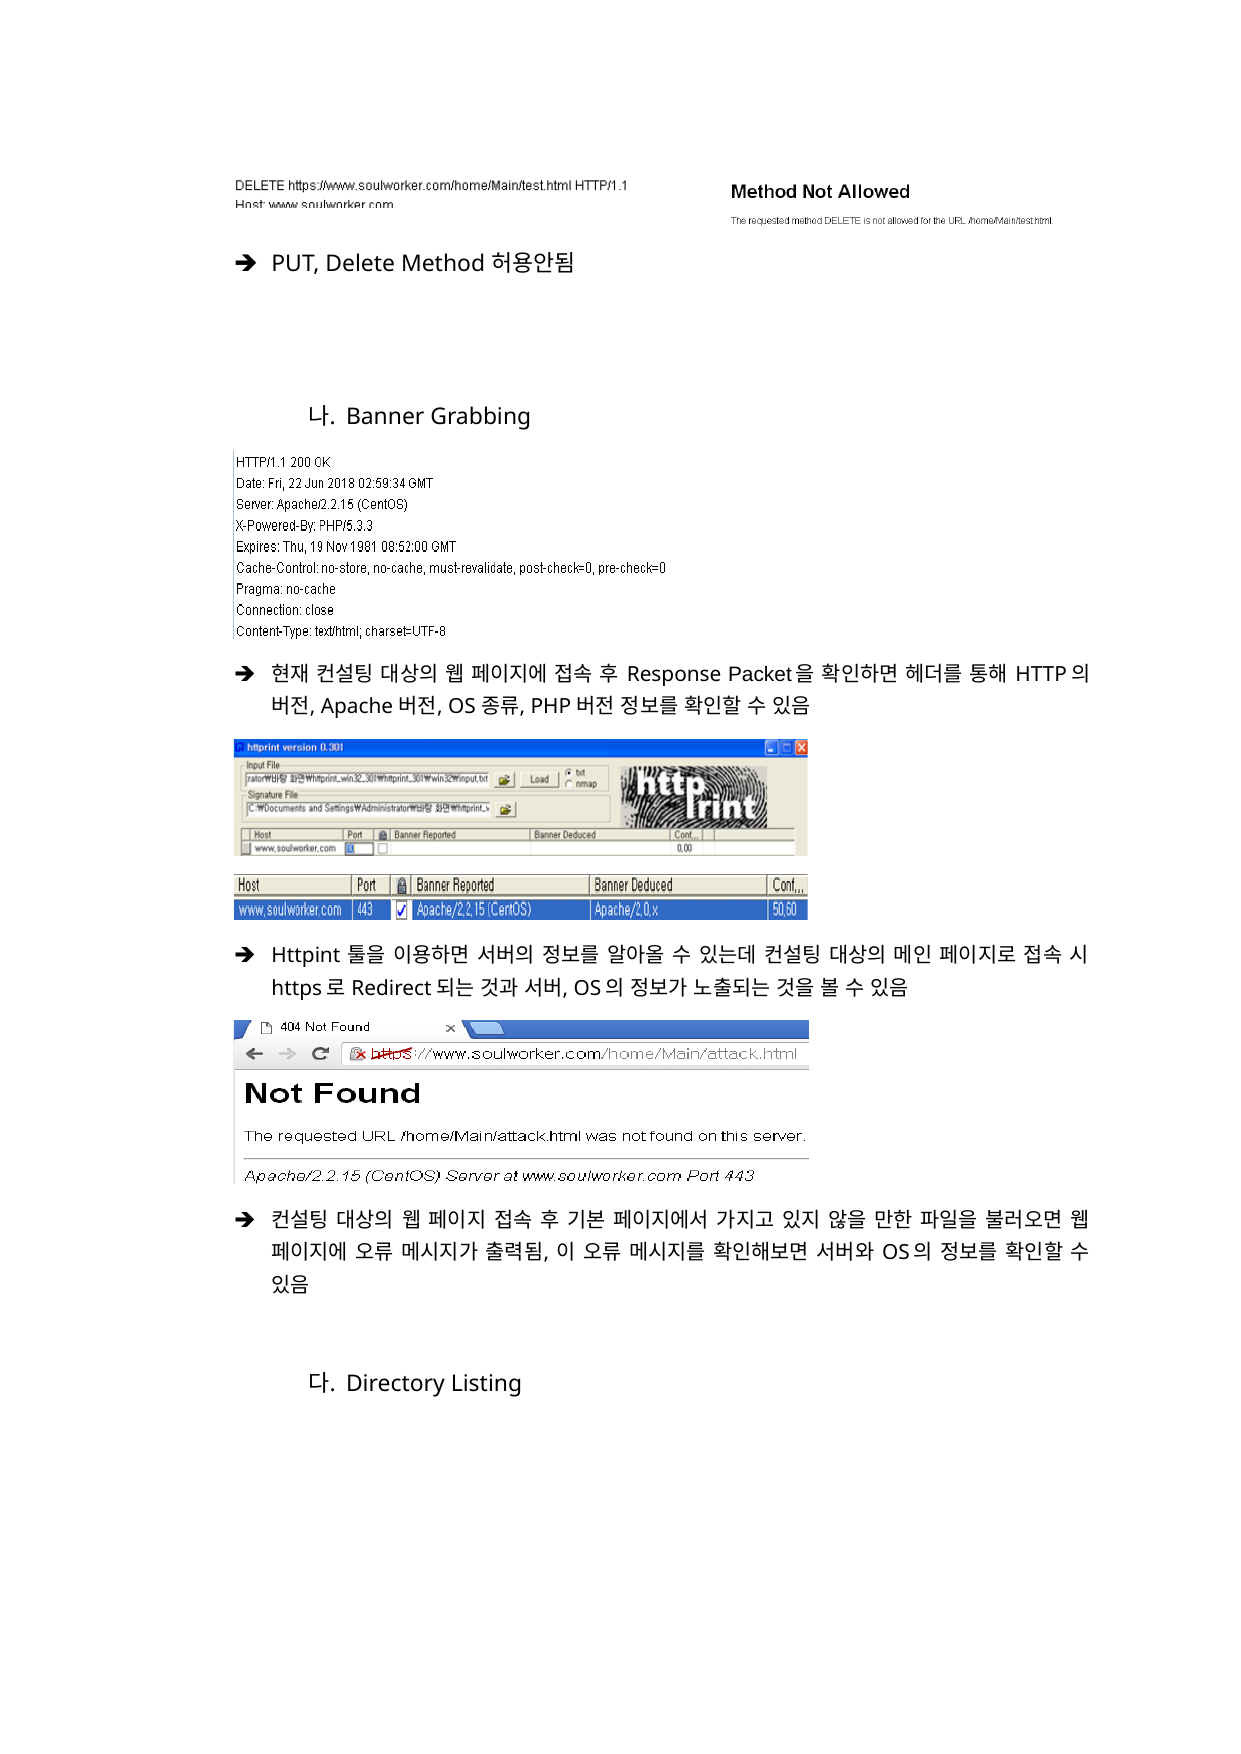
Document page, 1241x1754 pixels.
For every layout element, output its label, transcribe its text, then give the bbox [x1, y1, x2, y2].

list 컨설팅 대상의 웹 페이지 접속 후 기본 페이지에서 가지고 있지 않을 만한 파일을 불러오면 웹 페이지에 오류 메시지가 출력됨, 이 오류 메시지를 확인해보면 서버와 OS의 정보를 확인할 수 있음 [234, 1203, 1090, 1298]
picture [233, 874, 808, 920]
picture [233, 1020, 809, 1184]
list 현재 컨설팅 대상의 웹 페이지에 접속 후 Response Packet을 확인하면 헤더를 통해 HTTP의 버전, Apache 버전, OS 종류, PHP 버전 정보를 확인할 수 있음 [234, 657, 1090, 720]
picture [233, 450, 669, 639]
list Httpint 툴을 이용하면 서버의 정보를 알아올 수 있는데 컨설팅 대상의 메인 페이지로 접속 시 https로 Redirect되는 것과 서버, OS의 정보가 노출되는 것을 볼 수 있음 [234, 938, 1090, 1001]
picture [233, 739, 808, 856]
list PUT, Delete Method 허용안됨 [234, 245, 1090, 278]
list Banner Grabbing [308, 398, 1090, 431]
picture [729, 177, 1057, 226]
picture [233, 176, 628, 208]
list Directory Listing [308, 1365, 1090, 1398]
